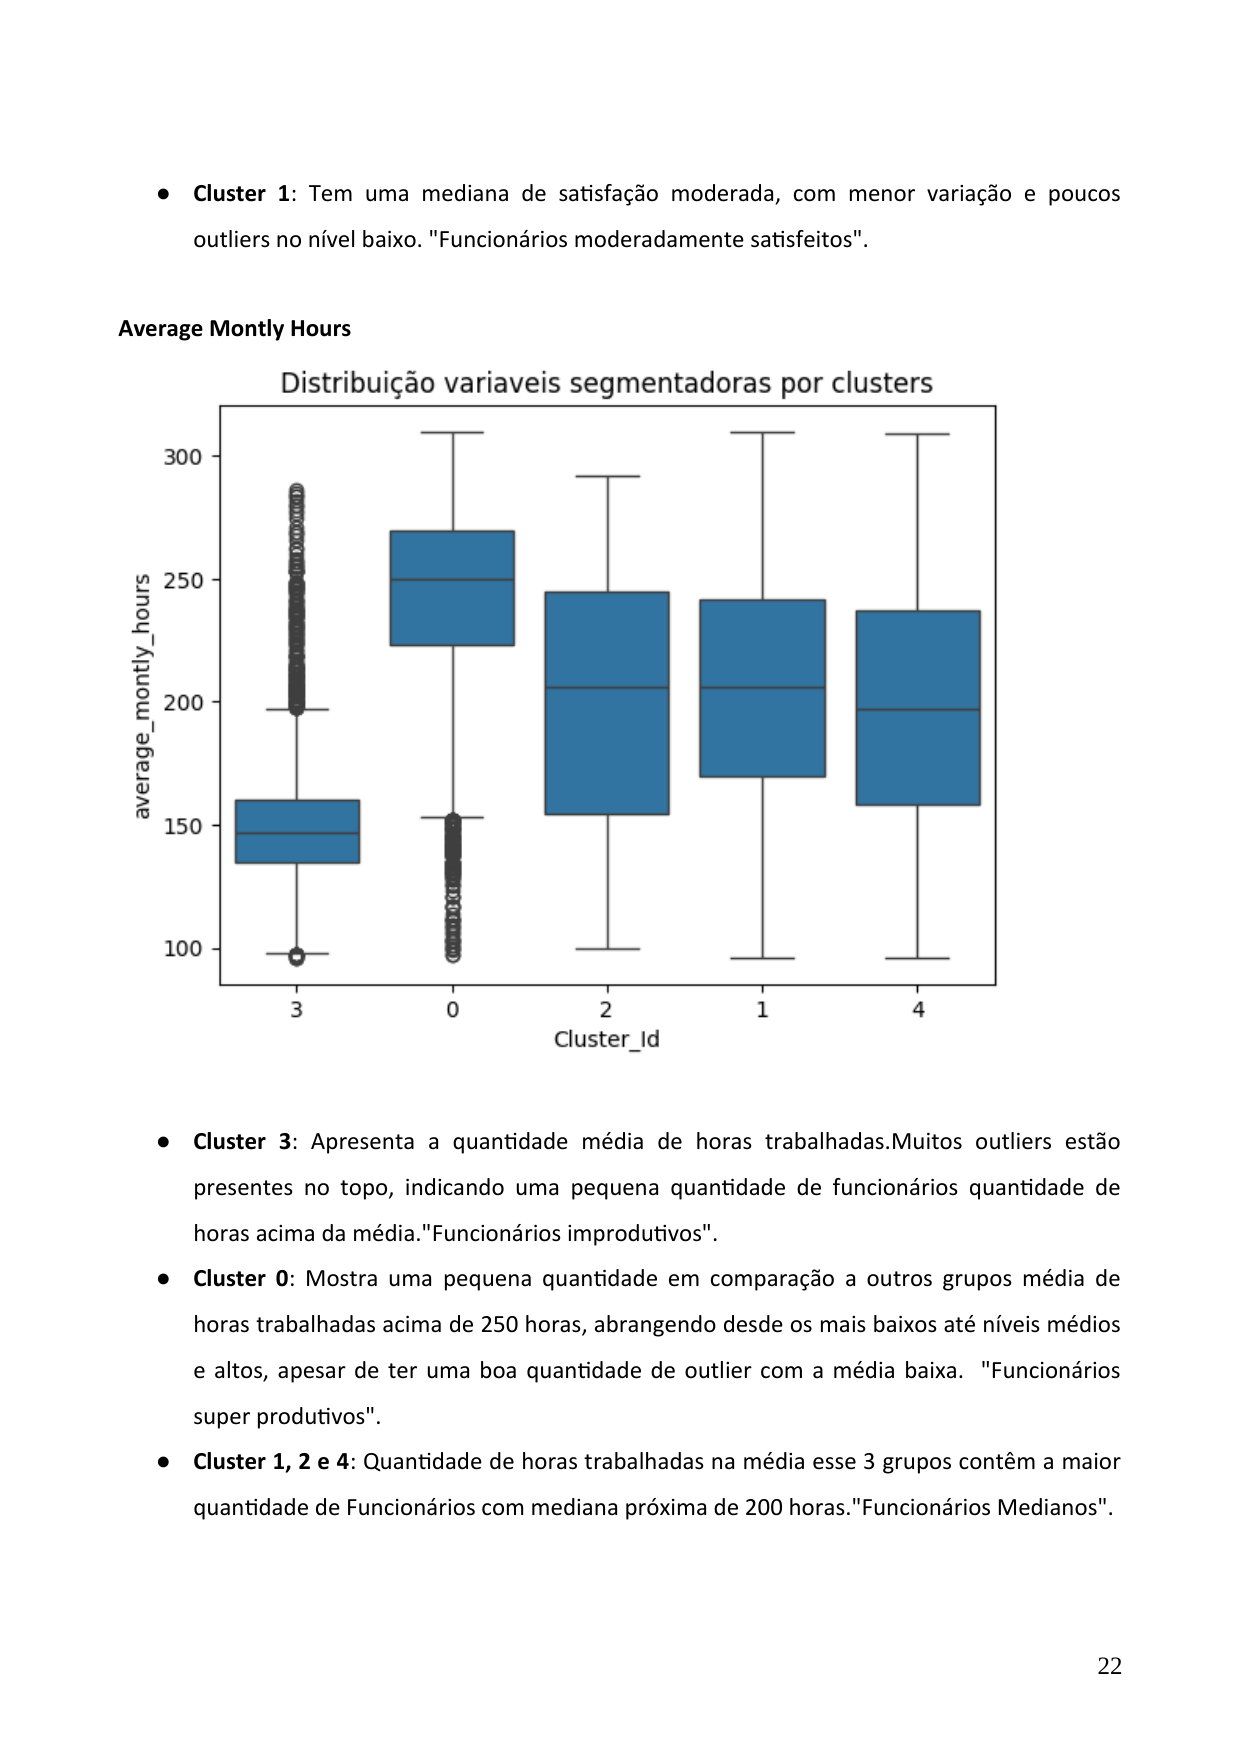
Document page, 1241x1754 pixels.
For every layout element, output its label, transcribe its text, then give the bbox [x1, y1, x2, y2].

list Cluster 0: Mostra uma pequena quantidade em comparação a outros grupos média de horas trabalhadas acima de 250 horas, abrangendo desde os mais baixos até níveis médios e altos, apesar de ter uma boa quantidade de outlier com a média baixa. "Funcionários super produtivos". [156, 1263, 1122, 1430]
picture [118, 357, 1028, 1066]
list Cluster 3: Apresenta a quantidade média de horas trabalhadas.Muitos outliers estão presentes no topo, indicando uma pequena quantidade de funcionários quantidade de horas acima da média."Funcionários improdutivos". [156, 1125, 1122, 1247]
list Cluster 1, 2 e 4: Quantidade de horas trabalhadas na média esse 3 grupos contêm a maior quantidade de Funcionários com mediana próxima de 200 horas."Funcionários Medianos". [156, 1446, 1122, 1522]
list Cluster 1: Tem uma mediana de satisfação moderada, com menor variação e poucos outliers no nível baixo. "Funcionários moderadamente satisfeitos". [156, 177, 1122, 253]
text Average Montly Hours [118, 312, 1122, 342]
